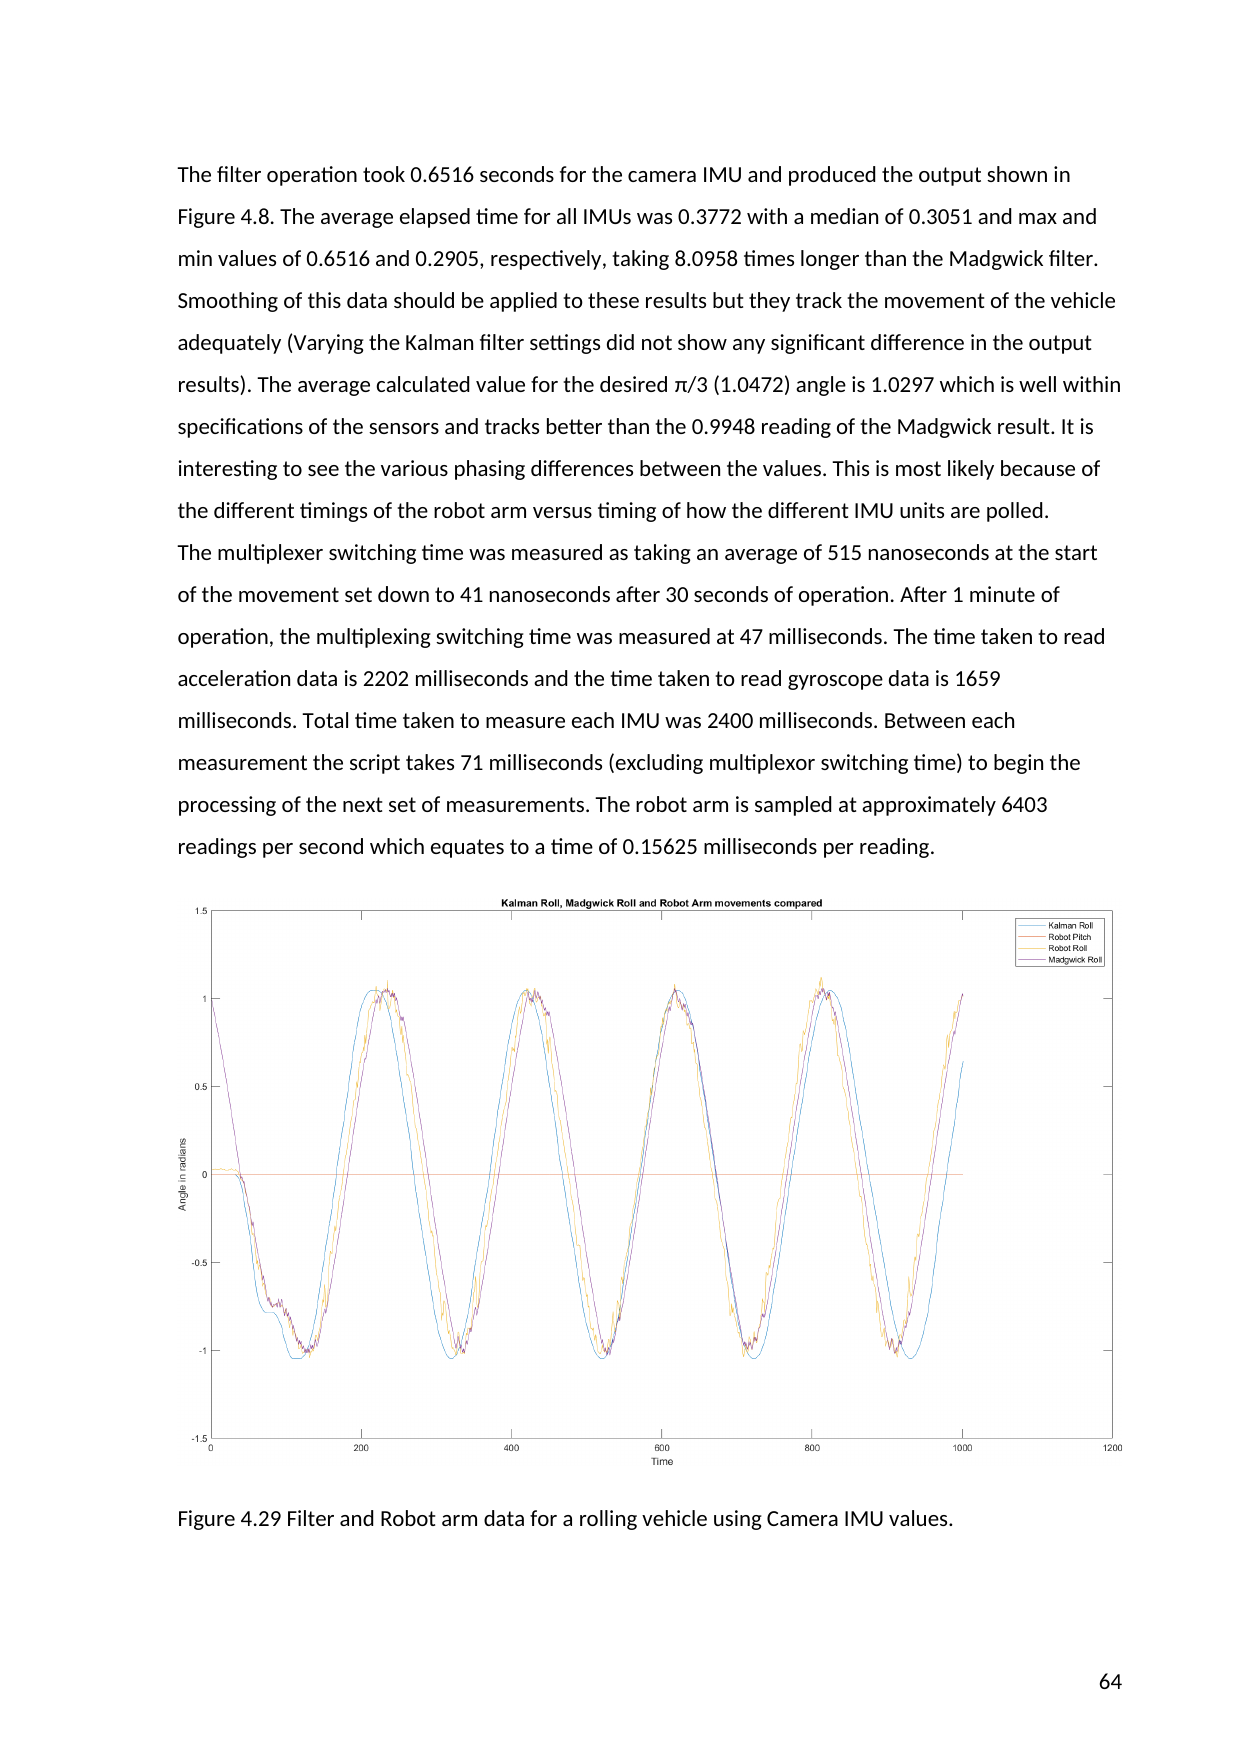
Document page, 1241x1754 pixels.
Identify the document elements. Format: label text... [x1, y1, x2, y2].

picture [177, 898, 1123, 1466]
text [177, 118, 1122, 860]
